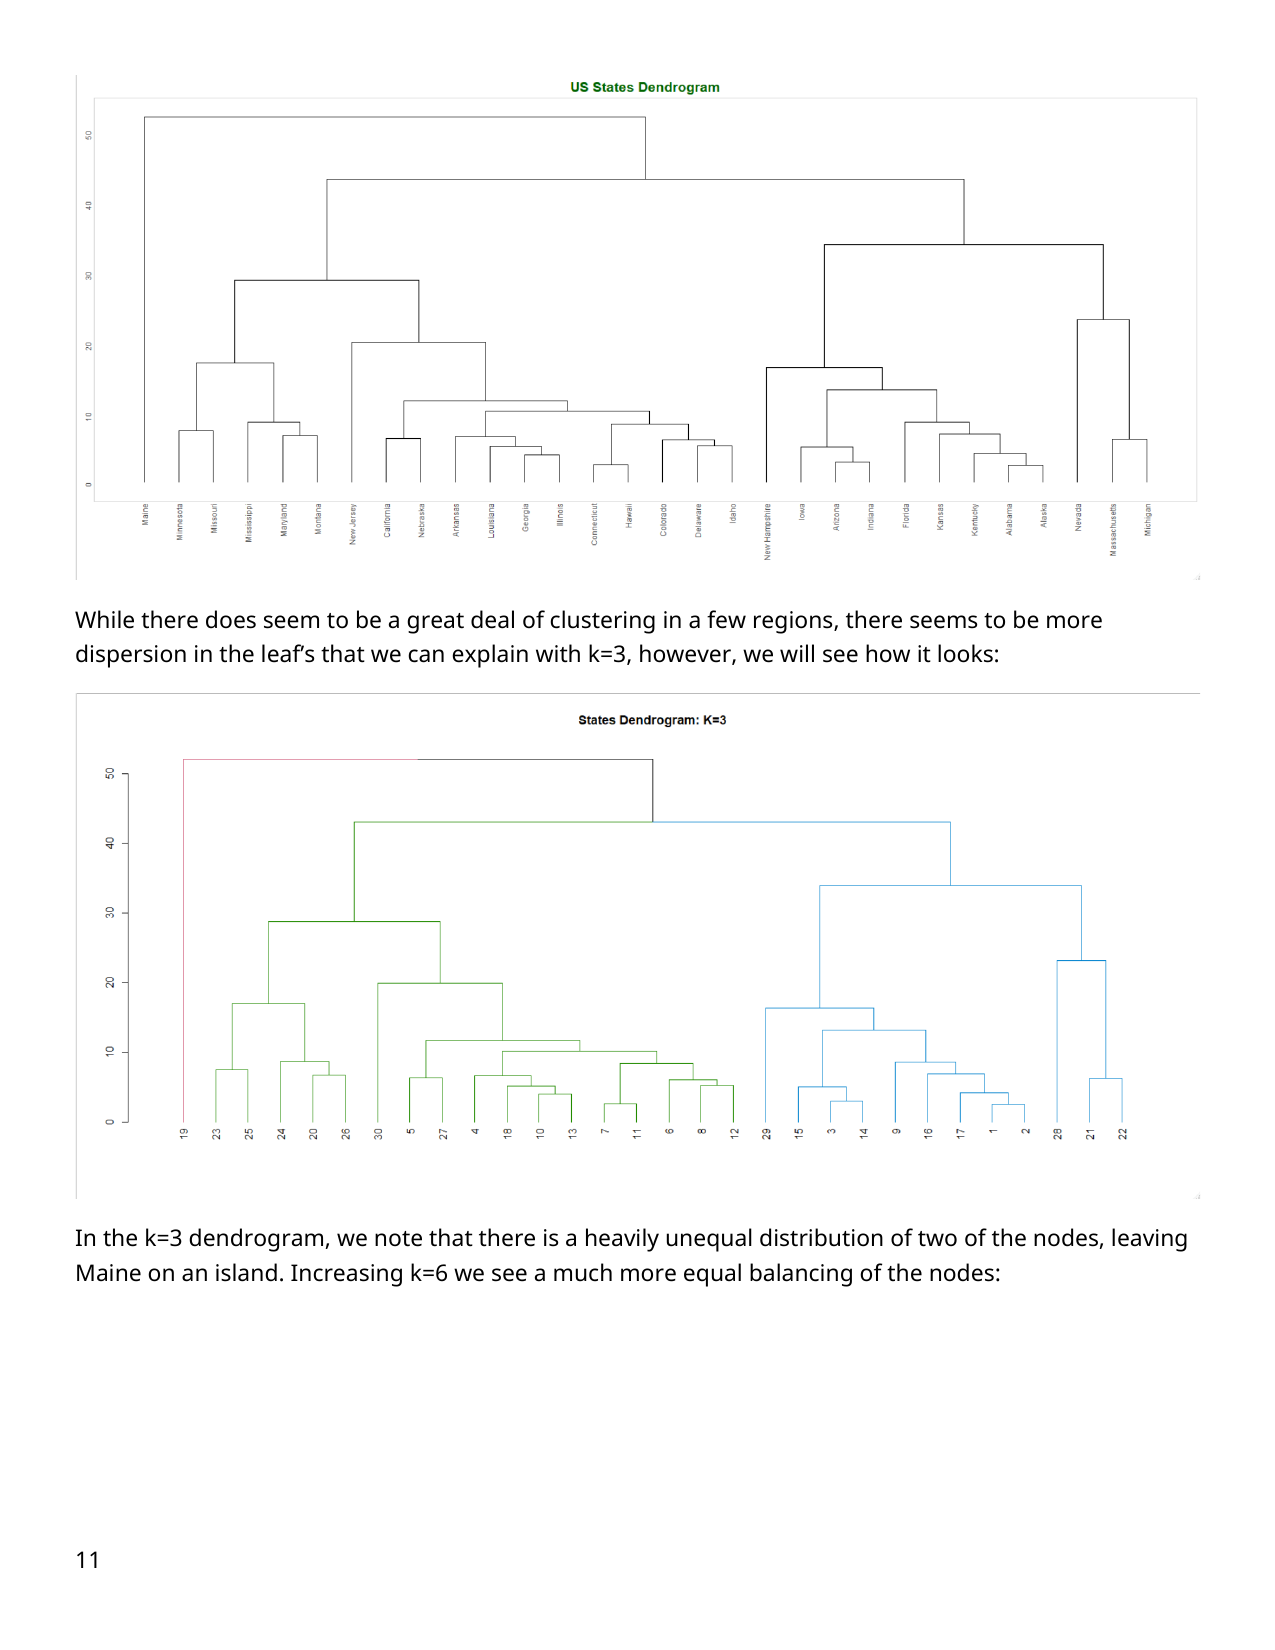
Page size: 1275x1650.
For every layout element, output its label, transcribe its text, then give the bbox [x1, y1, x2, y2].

text While there does seem to be a great deal of clustering in a few regions, there seems to be more dispersion in the leaf’s that we can explain with k=3, however, we will see how it looks: [75, 604, 1200, 669]
text In the k=3 dendrogram, we note that there is a heavily unequal distribution of two of the nodes, leaving Maine on an island. Increasing k=6 we see a much more equal balancing of the nodes: [75, 1222, 1200, 1288]
picture [75, 693, 1200, 1199]
picture [75, 75, 1200, 580]
